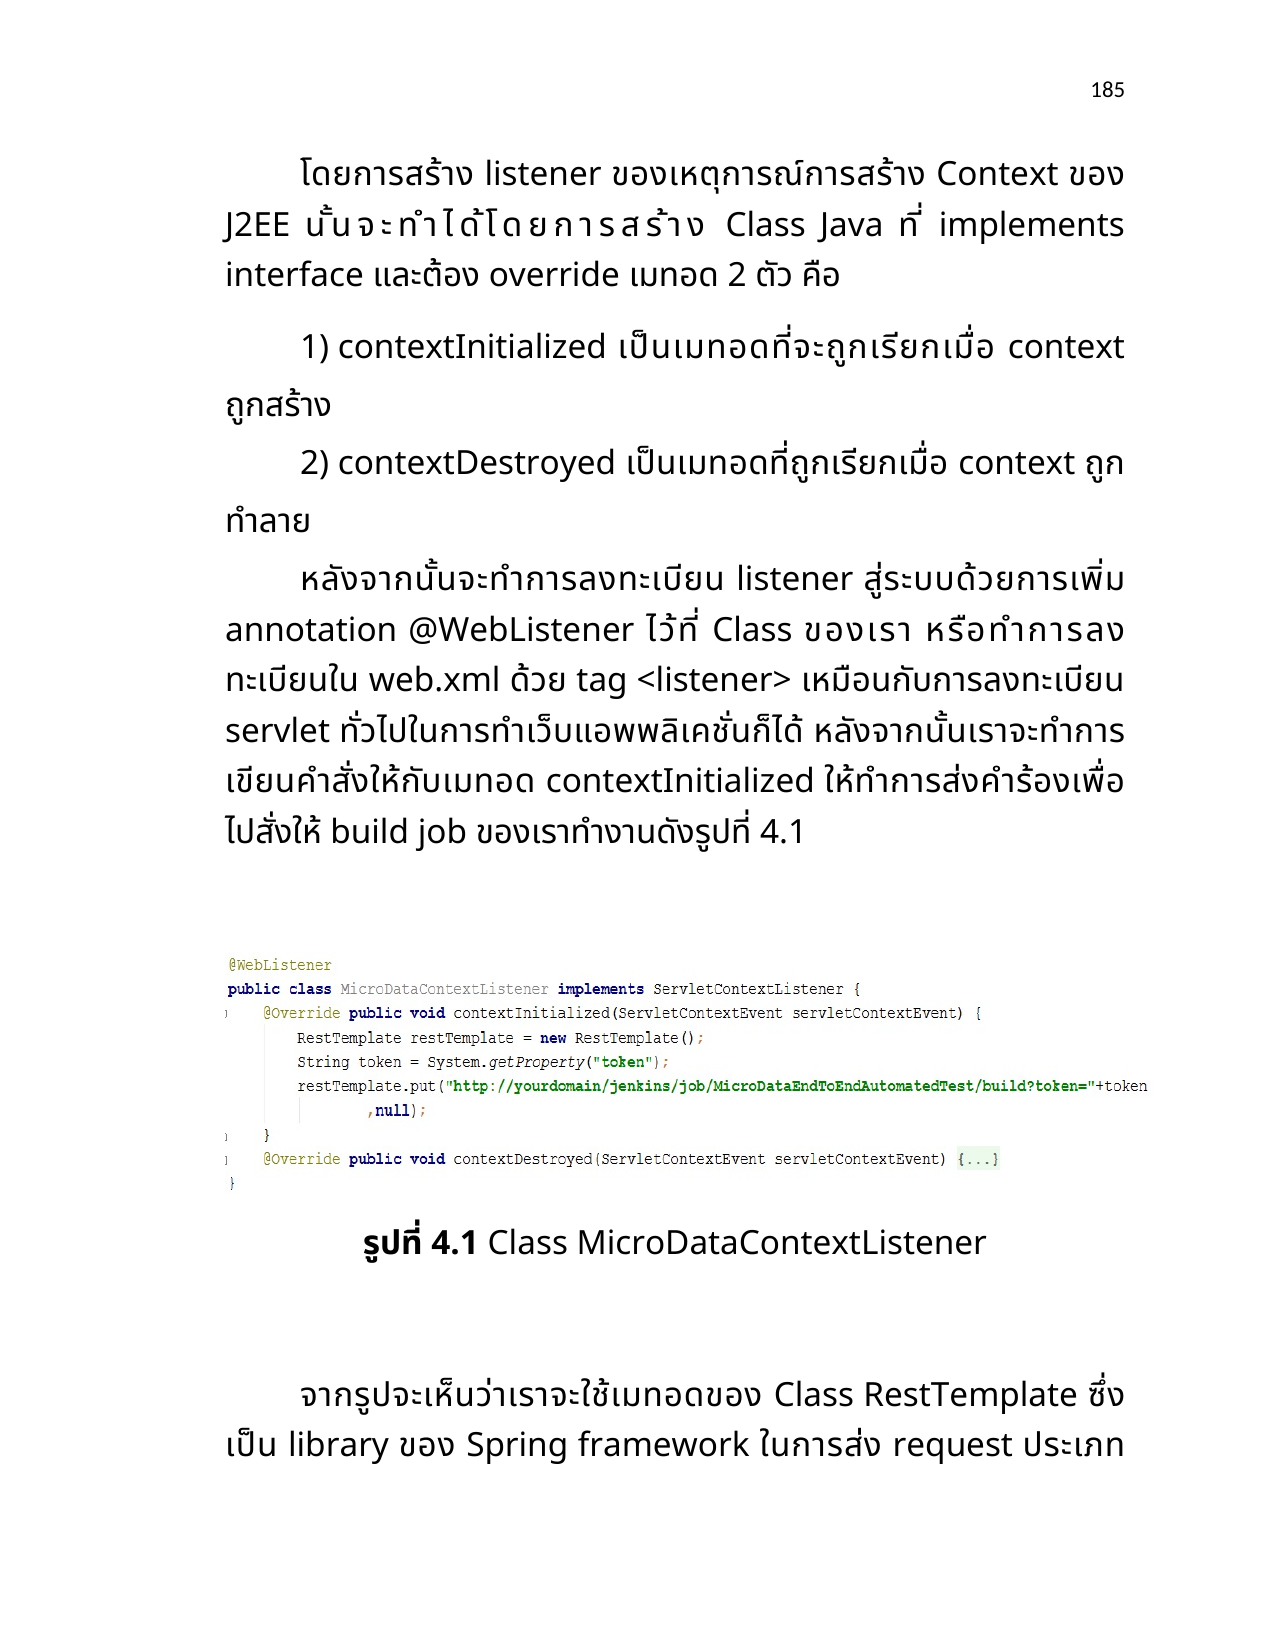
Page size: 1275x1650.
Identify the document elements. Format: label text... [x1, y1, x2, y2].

picture [225, 952, 1154, 1194]
list contextInitialized เป็นเมทอดที่จะถูกเรียกเมื่อ context ถูกสร้าง [225, 323, 1125, 431]
list contextDestroyed เป็นเมทอดที่ถูกเรียกเมื่อ context ถูกทำลาย [225, 439, 1125, 547]
text Class MicroDataContextListener [225, 1219, 1125, 1269]
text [225, 1371, 1125, 1472]
text หลังจากนั้นจะทำการลงทะเบียน listener สู่ระบบด้วยการเพิ่ม annotation @WebListener ไว้ที่ Class ของเรา หรือทำการลงทะเบียนใน web.xml ด้วย tag <listener> เหมือนกับการลงทะเบียน servlet ทั่วไปในการทำเว็บแอพพลิเคชั่นก็ได้ หลังจากนั้นเราจะทำการเขียนคำสั่งให้กับเมทอด contextInitialized ให้ทำการส่งคำร้องเพื่อไปสั่งให้ build job ของเราทำงานดังรูปที่ 4.19 [225, 555, 1125, 858]
text โดยการสร้าง listener ของเหตุการณ์การสร้าง Context ของ J2EE นั้นจะทำได้โดยการสร้าง Class Java ที่ implements interface และต้อง override เมทอด 2 ตัว คือ [225, 150, 1125, 302]
